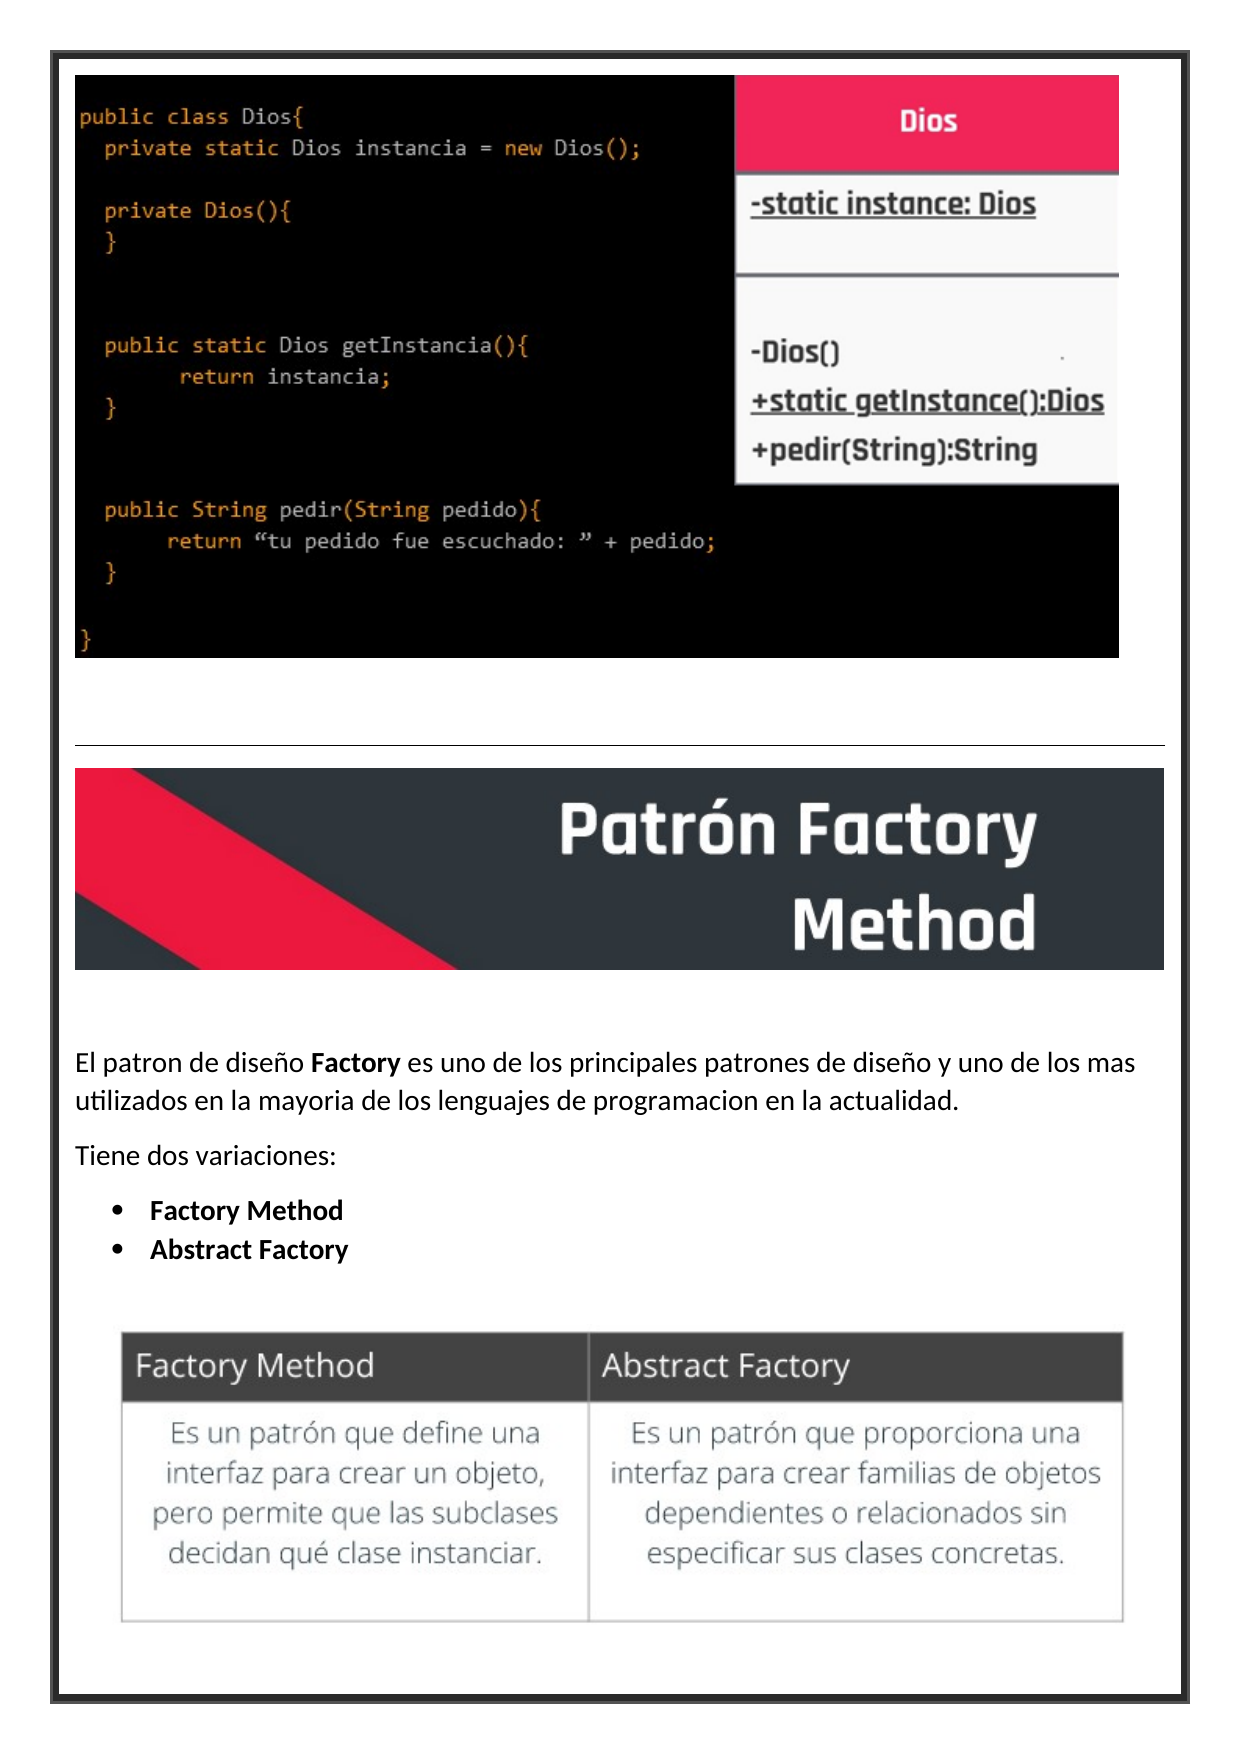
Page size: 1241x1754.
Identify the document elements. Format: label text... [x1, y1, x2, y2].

text El patron de diseño Factory es uno de los principales patrones de diseño y uno de los mas utilizados en la mayoria de los lenguajes de programacion en la actualidad. [75, 1044, 1165, 1118]
picture [75, 75, 1119, 658]
picture [75, 768, 1164, 970]
picture [112, 1324, 1130, 1626]
list Factory Method [112, 1192, 1165, 1228]
list Abstract Factory [112, 1231, 1165, 1267]
text Tiene dos variaciones: [75, 1137, 1165, 1173]
